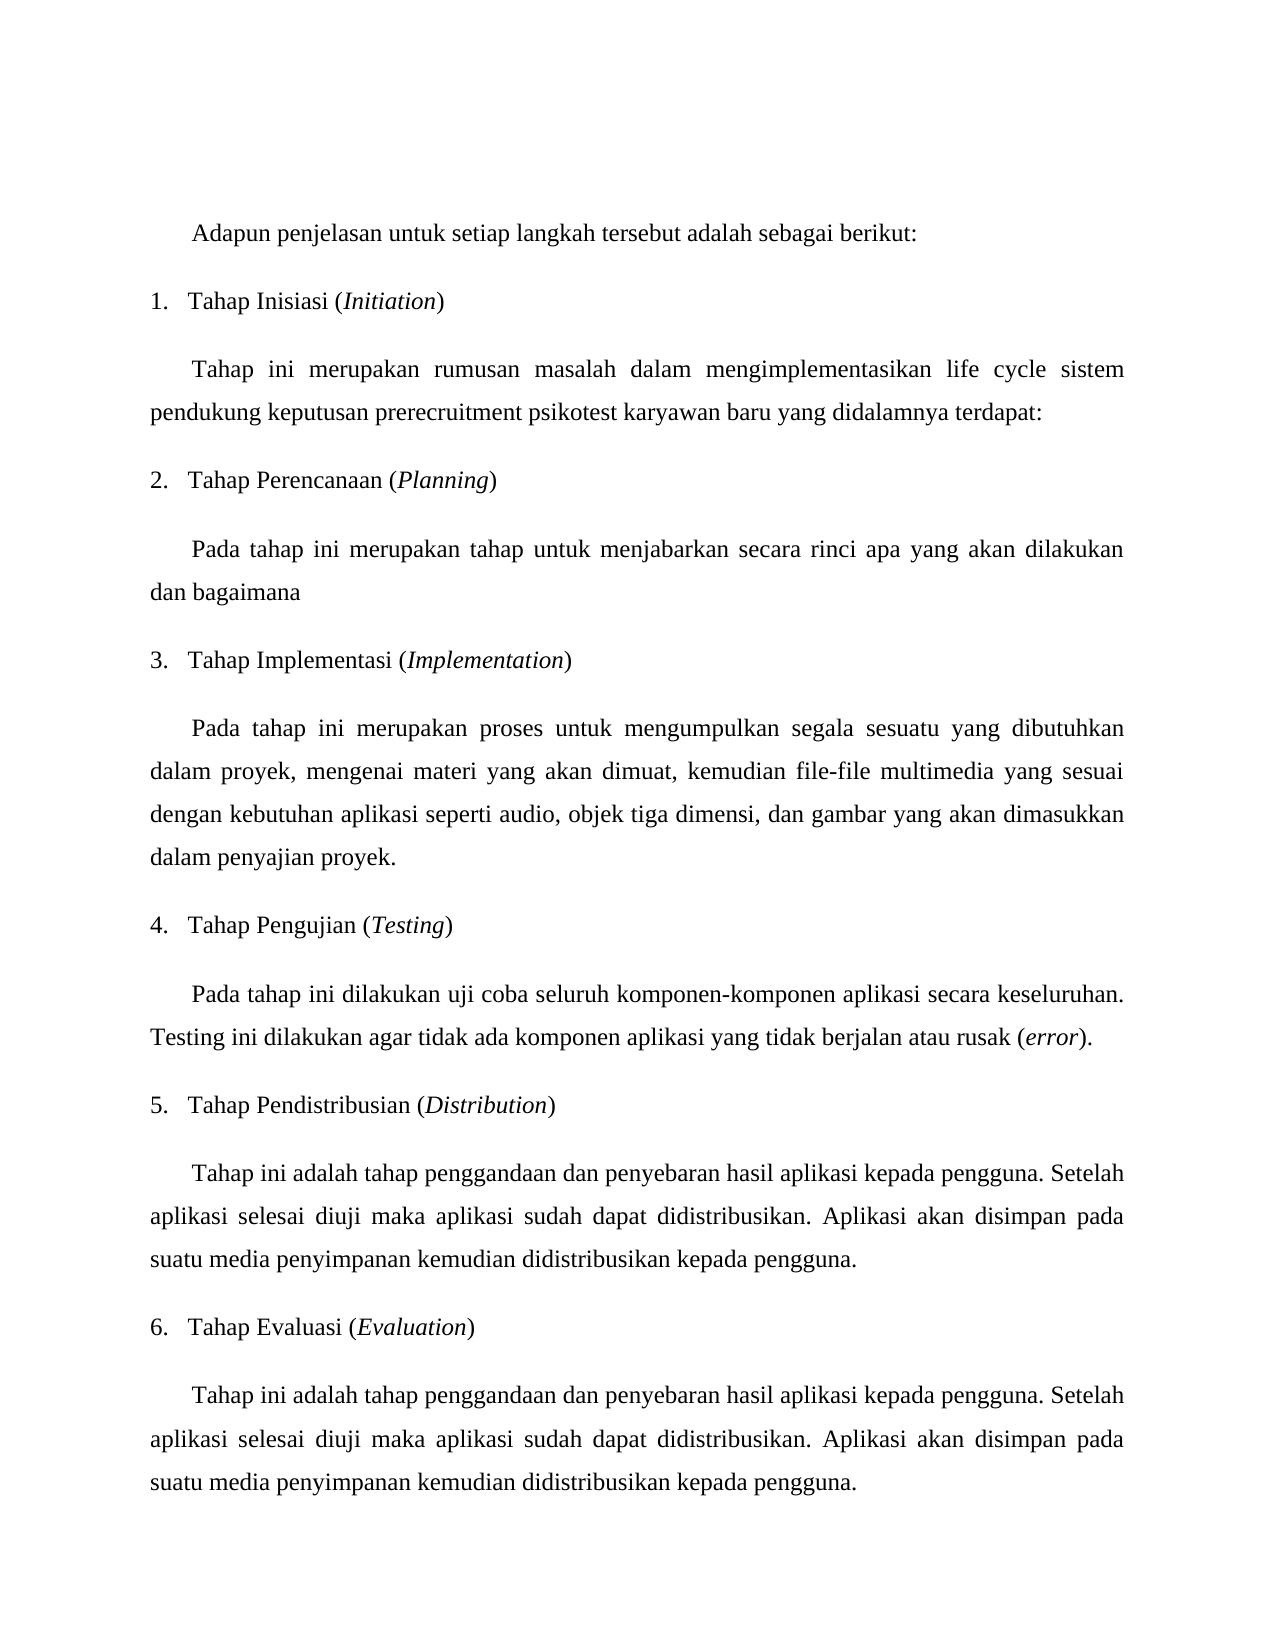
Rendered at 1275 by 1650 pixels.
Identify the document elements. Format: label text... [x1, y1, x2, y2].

text Pada tahap ini dilakukan uji coba seluruh komponen-komponen aplikasi secara keseluruhan. Testing ini dilakukan agar tidak ada komponen aplikasi yang tidak berjalan atau rusak (error). [150, 979, 1125, 1051]
list Tahap Perencanaan (Planning) [150, 466, 1125, 494]
text Tahap ini adalah tahap penggandaan dan penyebaran hasil aplikasi kepada pengguna. Setelah aplikasi selesai diuji maka aplikasi sudah dapat didistribusikan. Aplikasi akan disimpan pada suatu media penyimpanan kemudian didistribusikan kepada pengguna. [150, 1158, 1125, 1273]
list Tahap Pengujian (Testing) [150, 911, 1125, 939]
text Adapun penjelasan untuk setiap langkah tersebut adalah sebagai berikut: [150, 218, 1125, 247]
list Tahap Inisiasi (Initiation) [150, 286, 1125, 315]
list Tahap Pendistribusian (Distribution) [150, 1090, 1125, 1119]
text Tahap ini adalah tahap penggandaan dan penyebaran hasil aplikasi kepada pengguna. Setelah aplikasi selesai diuji maka aplikasi sudah dapat didistribusikan. Aplikasi akan disimpan pada suatu media penyimpanan kemudian didistribusikan kepada pengguna. [150, 1381, 1125, 1496]
text Pada tahap ini merupakan tahap untuk menjabarkan secara rinci apa yang akan dilakukan dan bagaimana [150, 534, 1125, 606]
list Tahap Evaluasi (Evaluation) [150, 1312, 1125, 1341]
text Tahap ini merupakan rumusan masalah dalam mengimplementasikan life cycle sistem pendukung keputusan prerecruitment psikotest karyawan baru yang didalamnya terdapat: [150, 354, 1125, 426]
list Tahap Implementasi (Implementation) [150, 645, 1125, 674]
text Pada tahap ini merupakan proses untuk mengumpulkan segala sesuatu yang dibutuhkan dalam proyek, mengenai materi yang akan dimuat, kemudian file-file multimedia yang sesuai dengan kebutuhan aplikasi seperti audio, objek tiga dimensi, dan gambar yang akan dimasukkan dalam penyajian proyek. [150, 713, 1125, 871]
